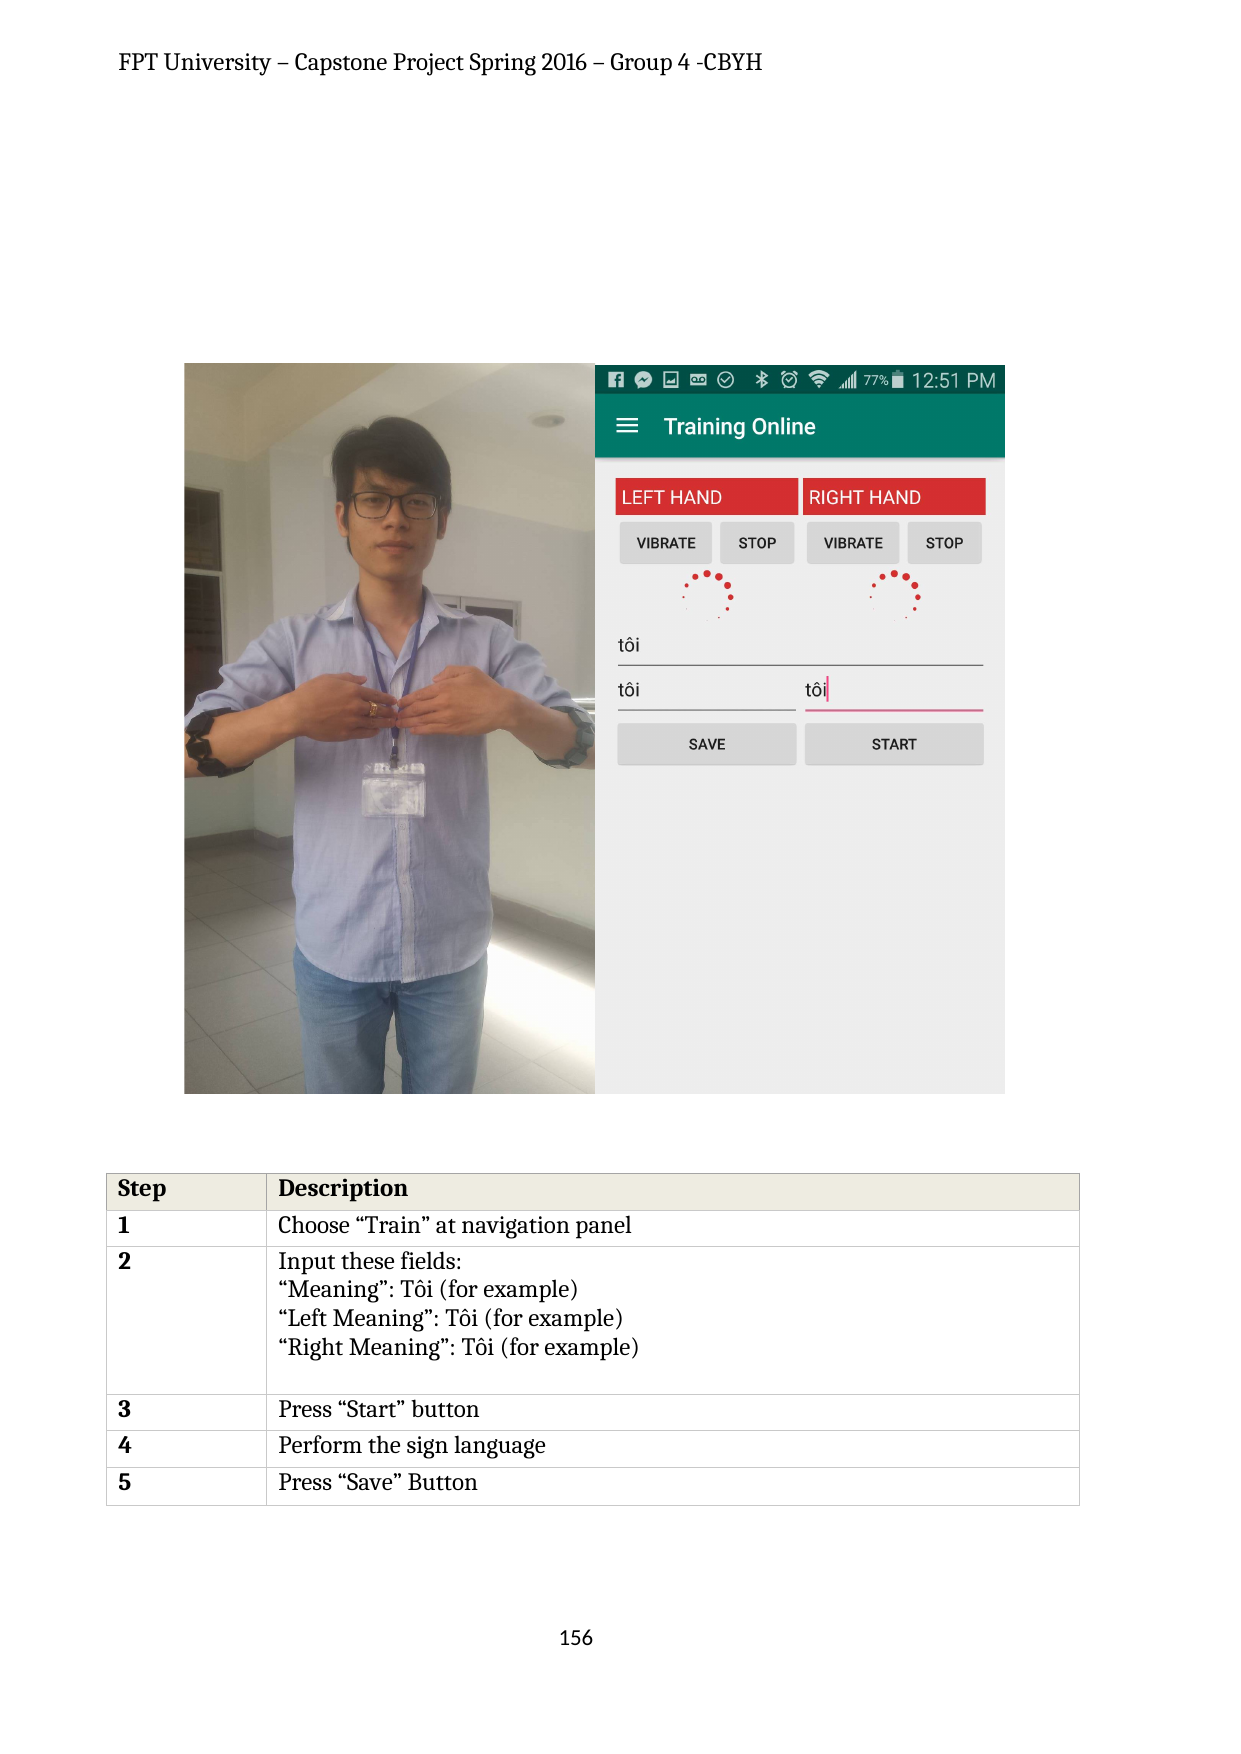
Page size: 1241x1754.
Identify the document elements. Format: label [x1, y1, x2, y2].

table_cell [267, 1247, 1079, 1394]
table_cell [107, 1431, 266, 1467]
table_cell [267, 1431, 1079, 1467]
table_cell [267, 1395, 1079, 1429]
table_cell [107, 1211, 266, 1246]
picture [184, 363, 1005, 1094]
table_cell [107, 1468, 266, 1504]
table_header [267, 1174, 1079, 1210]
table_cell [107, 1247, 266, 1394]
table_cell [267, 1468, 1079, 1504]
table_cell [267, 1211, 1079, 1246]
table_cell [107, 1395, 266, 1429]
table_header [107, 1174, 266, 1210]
